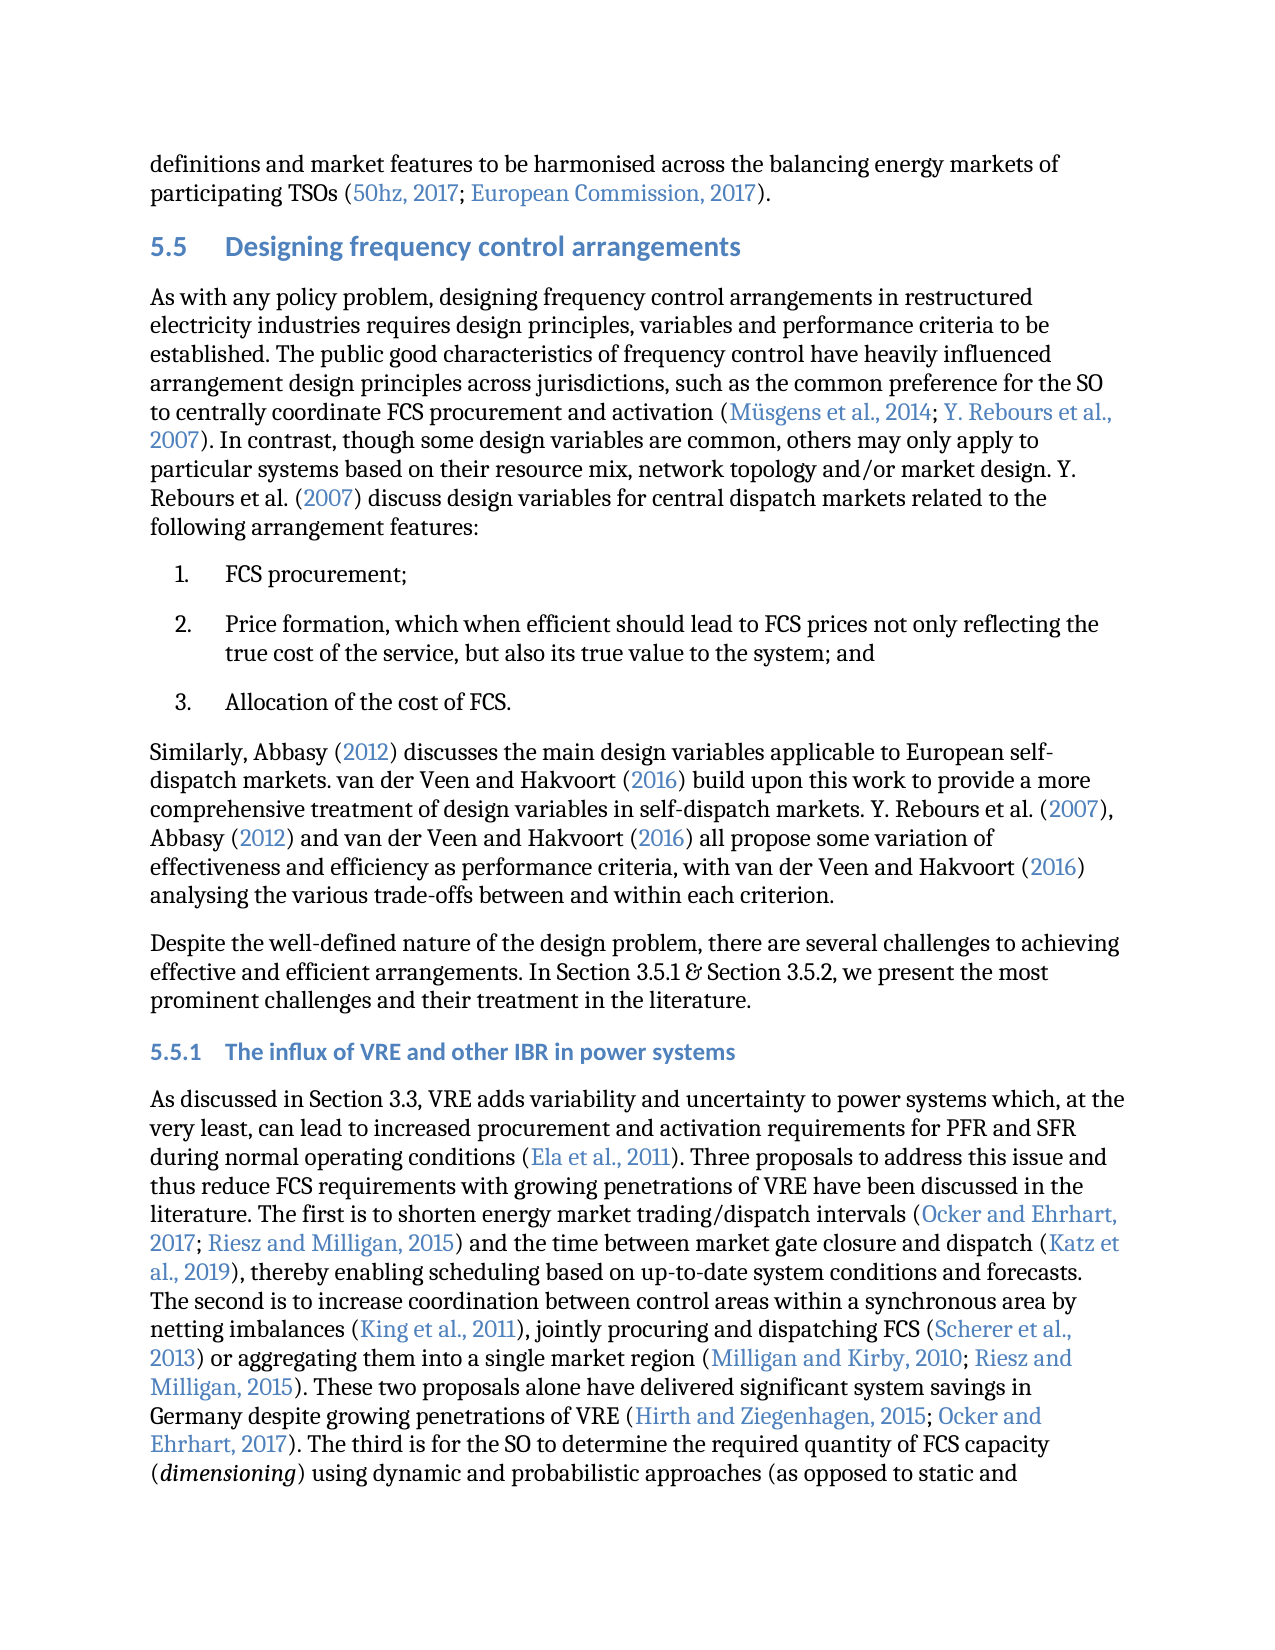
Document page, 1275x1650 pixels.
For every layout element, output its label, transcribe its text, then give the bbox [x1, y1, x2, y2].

text Similarly, Abbasy (2012) discusses the main design variables applicable to European self-dispatch markets. van der Veen and Hakvoort (2016) build upon this work to provide a more comprehensive treatment of design variables in self-dispatch markets. Y. Rebours et al. (2007), Abbasy (2012) and van der Veen and Hakvoort (2016) all propose some variation of effectiveness and efficiency as performance criteria, with van der Veen and Hakvoort (2016) analysing the various trade-offs between and within each criterion. [150, 738, 1125, 910]
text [150, 1085, 1125, 1488]
list Allocation of the cost of FCS. [175, 688, 1125, 717]
text Despite the well-defined nature of the design problem, there are several challenges to achieving effective and efficient arrangements. In Section 3.5.1 & Section 3.5.2, we present the most prominent challenges and their treatment in the literature. [150, 929, 1125, 1015]
text As with any policy problem, designing frequency control arrangements in restructured electricity industries requires design principles, variables and performance criteria to be established. The public good characteristics of frequency control have heavily influenced arrangement design principles across jurisdictions, such as the common preference for the SO to centrally coordinate FCS procurement and activation (Müsgens et al., 2014; Y. Rebours et al., 2007). In contrast, though some design variables are common, others may only apply to particular systems based on their resource mix, network topology and/or market design. Y. Rebours et al. (2007) discuss design variables for central dispatch markets related to the following arrangement features: [150, 283, 1125, 541]
subtitle 5.5 Designing frequency control arrangements [150, 228, 1125, 264]
subtitle 5.5.1 The influx of VRE and other IBR in power systems [150, 1036, 1125, 1067]
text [150, 150, 1125, 207]
list Price formation, which when efficient should lead to FCS prices not only reflecting the true cost of the service, but also its true value to the system; and [175, 610, 1125, 667]
list FCS procurement; [175, 560, 1125, 589]
